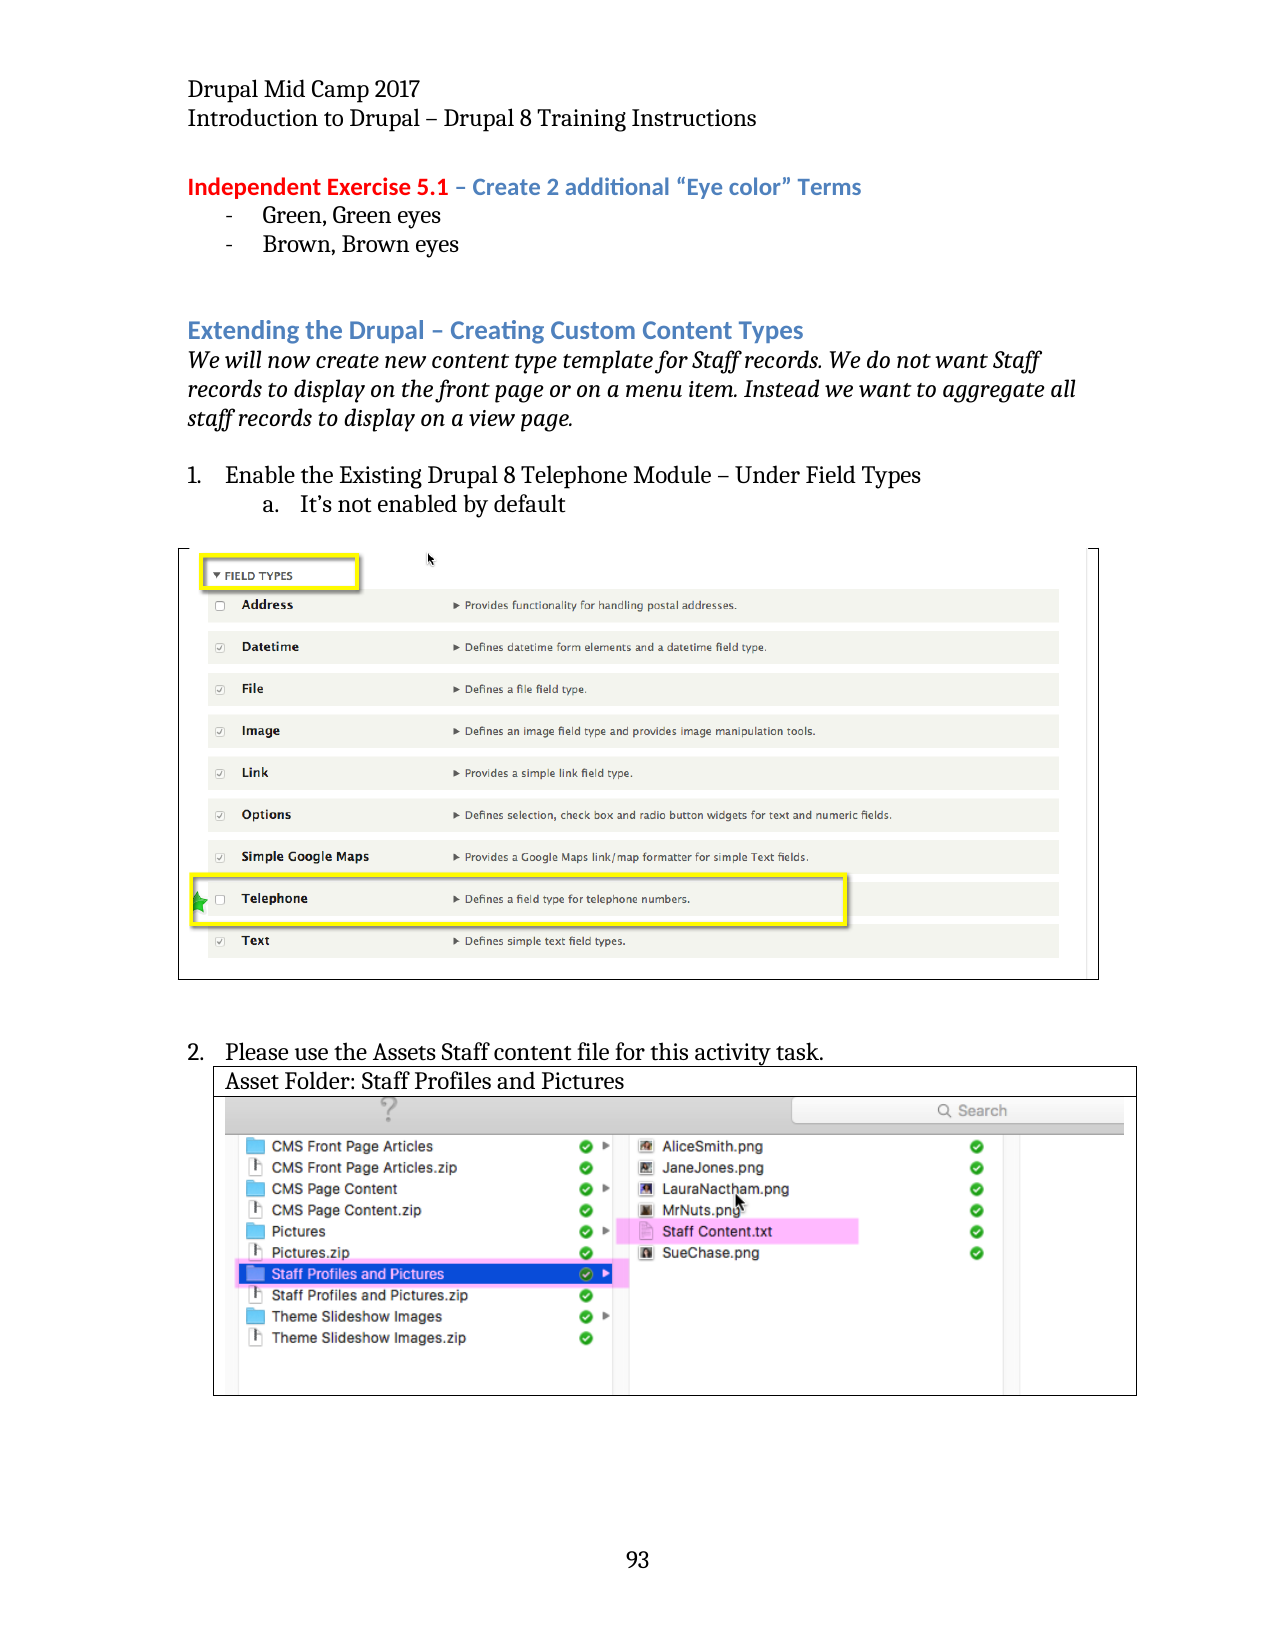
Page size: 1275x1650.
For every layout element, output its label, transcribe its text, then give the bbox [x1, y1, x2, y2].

list Brown, Brown eyes [225, 230, 1087, 259]
list Please use the Assets Staff content file for this activity task. [187, 1037, 1087, 1066]
list Green, Green eyes [225, 201, 1087, 230]
list It’s not enabled by default [262, 490, 1087, 547]
picture [225, 1097, 1124, 1395]
table_header Asset Folder: Staff Profiles and Pictures [214, 1067, 1136, 1096]
table_cell [214, 1097, 225, 1395]
subtitle Extending the Drupal – Creating Custom Content Types [187, 313, 1087, 346]
list Enable the Existing Drupal 8 Telephone Module – Under Field Types [187, 461, 1087, 490]
subtitle Independent Exercise 5.1 – Create 2 additional “Eye color” Terms [187, 171, 1087, 201]
picture [189, 548, 1089, 979]
table_header [1089, 549, 1098, 979]
table_header [179, 549, 189, 979]
text We will now create new content type template for Staff records. We do not want Staff records to display on the front page or on a menu item. Instead we want to aggregate all staff records to display on a view page. [187, 346, 1087, 432]
table_cell [1124, 1097, 1136, 1395]
